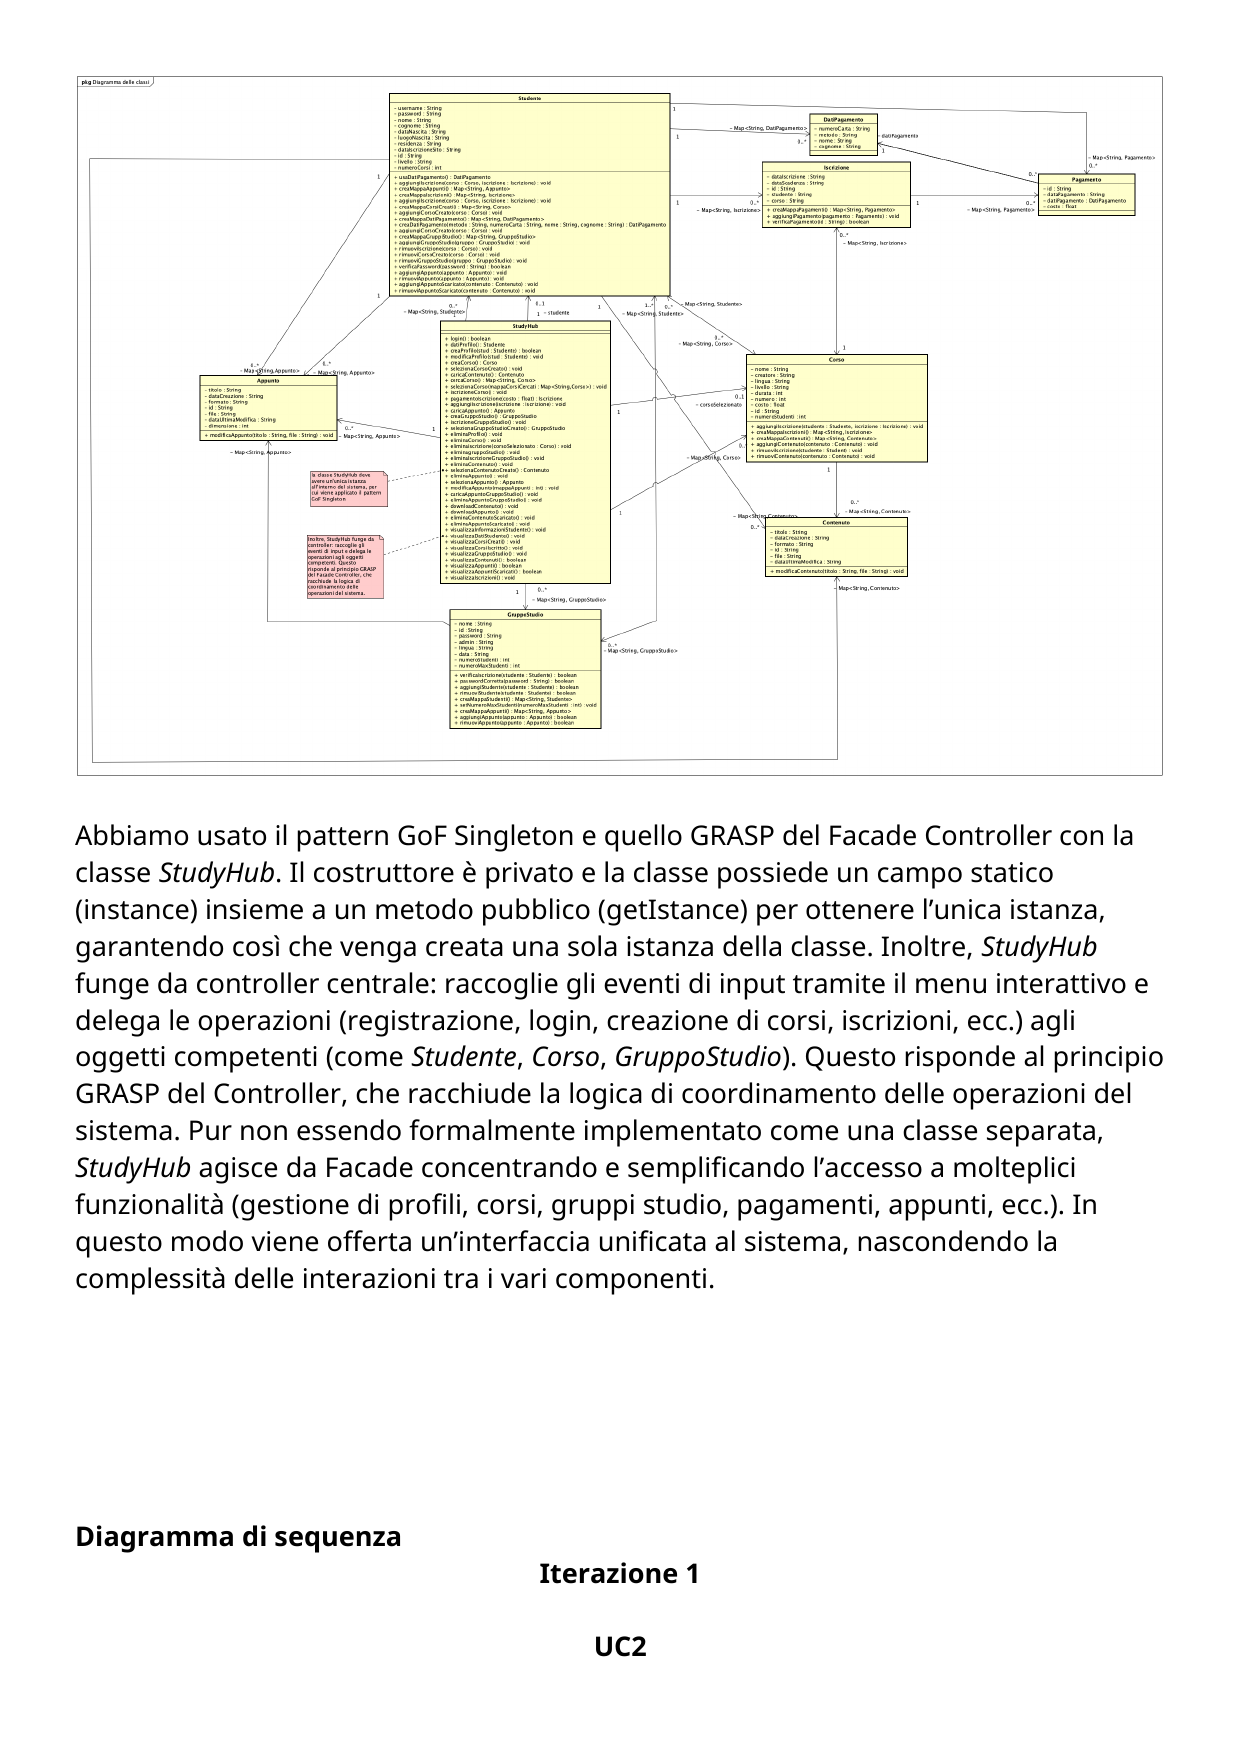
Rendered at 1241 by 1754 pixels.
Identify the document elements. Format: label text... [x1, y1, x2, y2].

picture [75, 75, 1166, 780]
text UC2 [75, 1628, 1165, 1665]
text Abbiamo usato il pattern GoF Singleton e quello GRASP del Facade Controller con la classe StudyHub. Il costruttore è privato e la classe possiede un campo statico (instance) insieme a un metodo pubblico (getIstance) per ottenere l’unica istanza, garantendo così che venga creata una sola istanza della classe. Inoltre, StudyHub funge da controller centrale: raccoglie gli eventi di input tramite il menu interattivo e delega le operazioni (registrazione, login, creazione di corsi, iscrizioni, ecc.) agli oggetti competenti (come Studente, Corso, GruppoStudio). Questo risponde al principio GRASP del Controller, che racchiude la logica di coordinamento delle operazioni del sistema. Pur non essendo formalmente implementato come una classe separata, StudyHub agisce da Facade concentrando e semplificando l’accesso a molteplici funzionalità (gestione di profili, corsi, gruppi studio, pagamenti, appunti, ecc.). In questo modo viene offerta un’interfaccia unificata al sistema, nascondendo la complessità delle interazioni tra i vari componenti. [75, 817, 1165, 1296]
text Diagramma di sequenza [75, 1517, 1165, 1554]
text Iterazione 1 [75, 1554, 1165, 1591]
